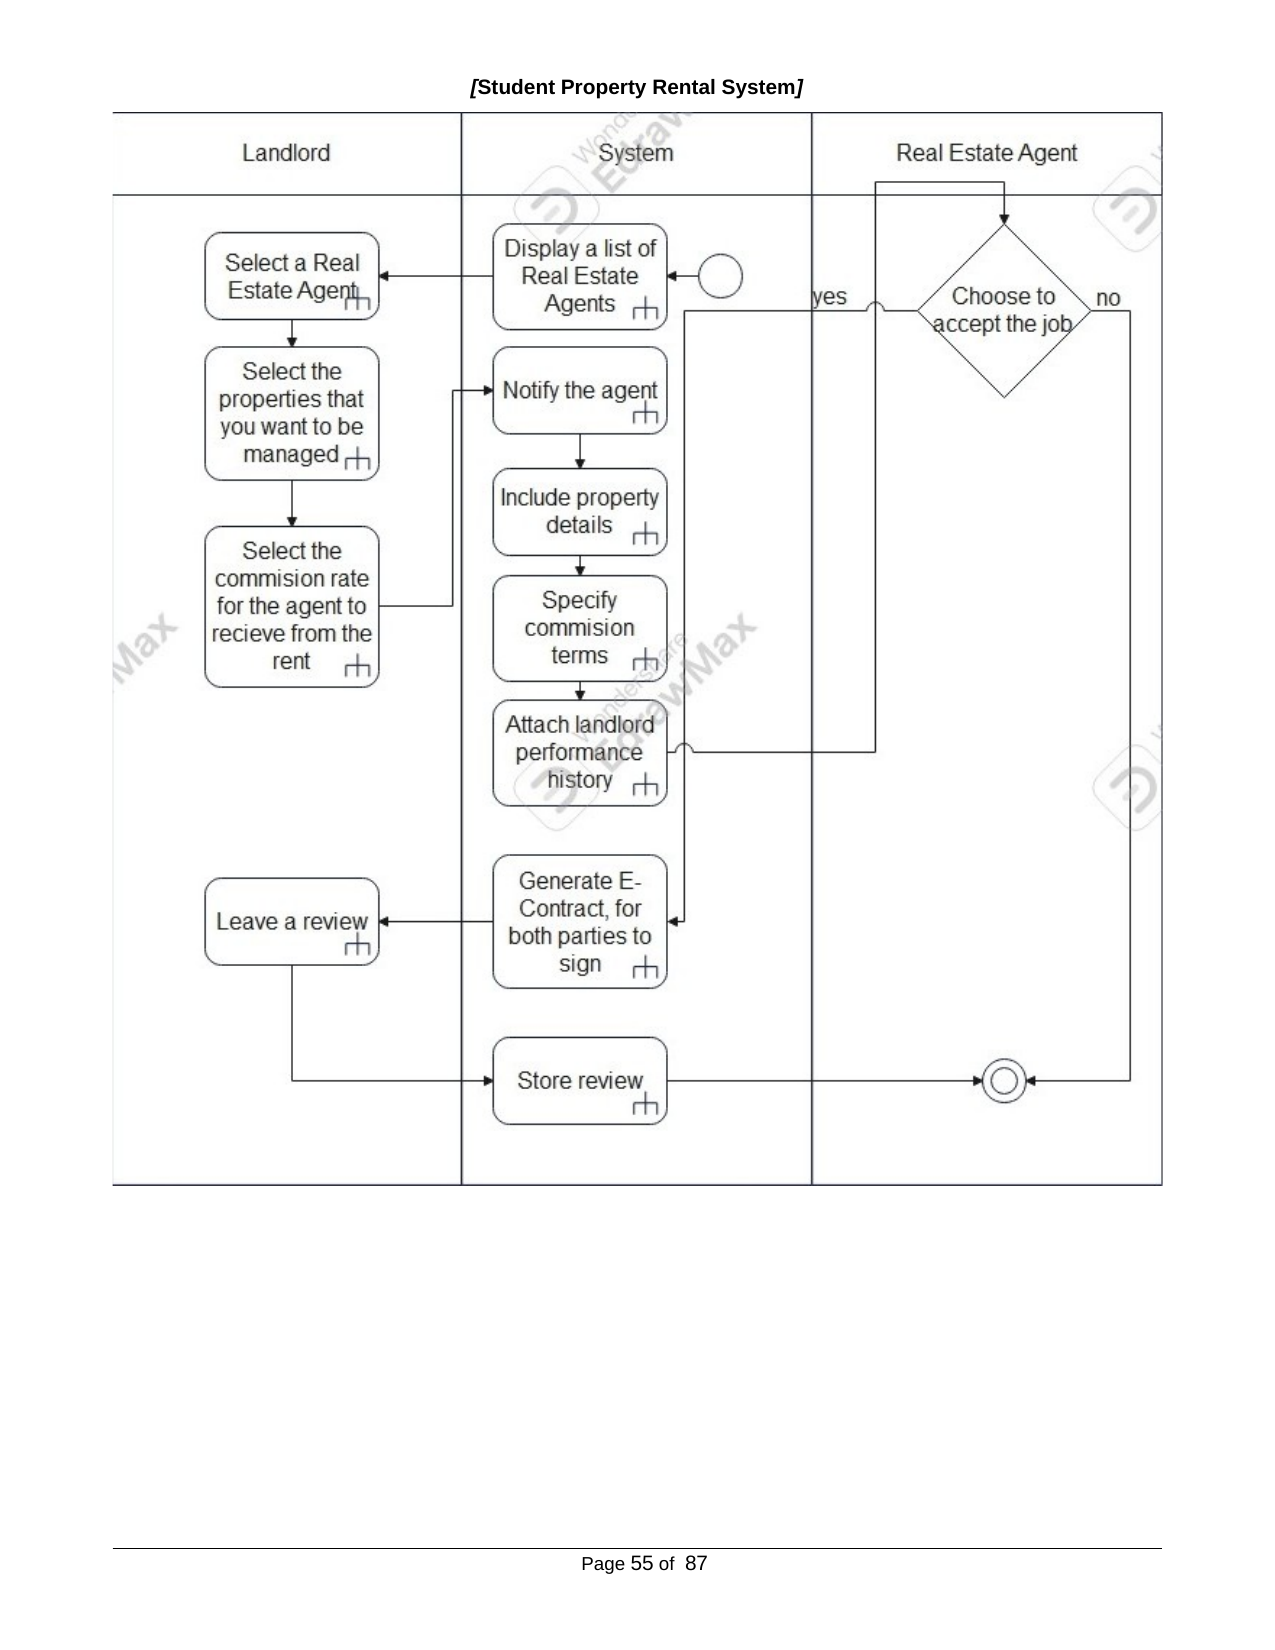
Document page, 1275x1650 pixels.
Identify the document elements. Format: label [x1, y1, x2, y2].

picture [112, 112, 1163, 1186]
